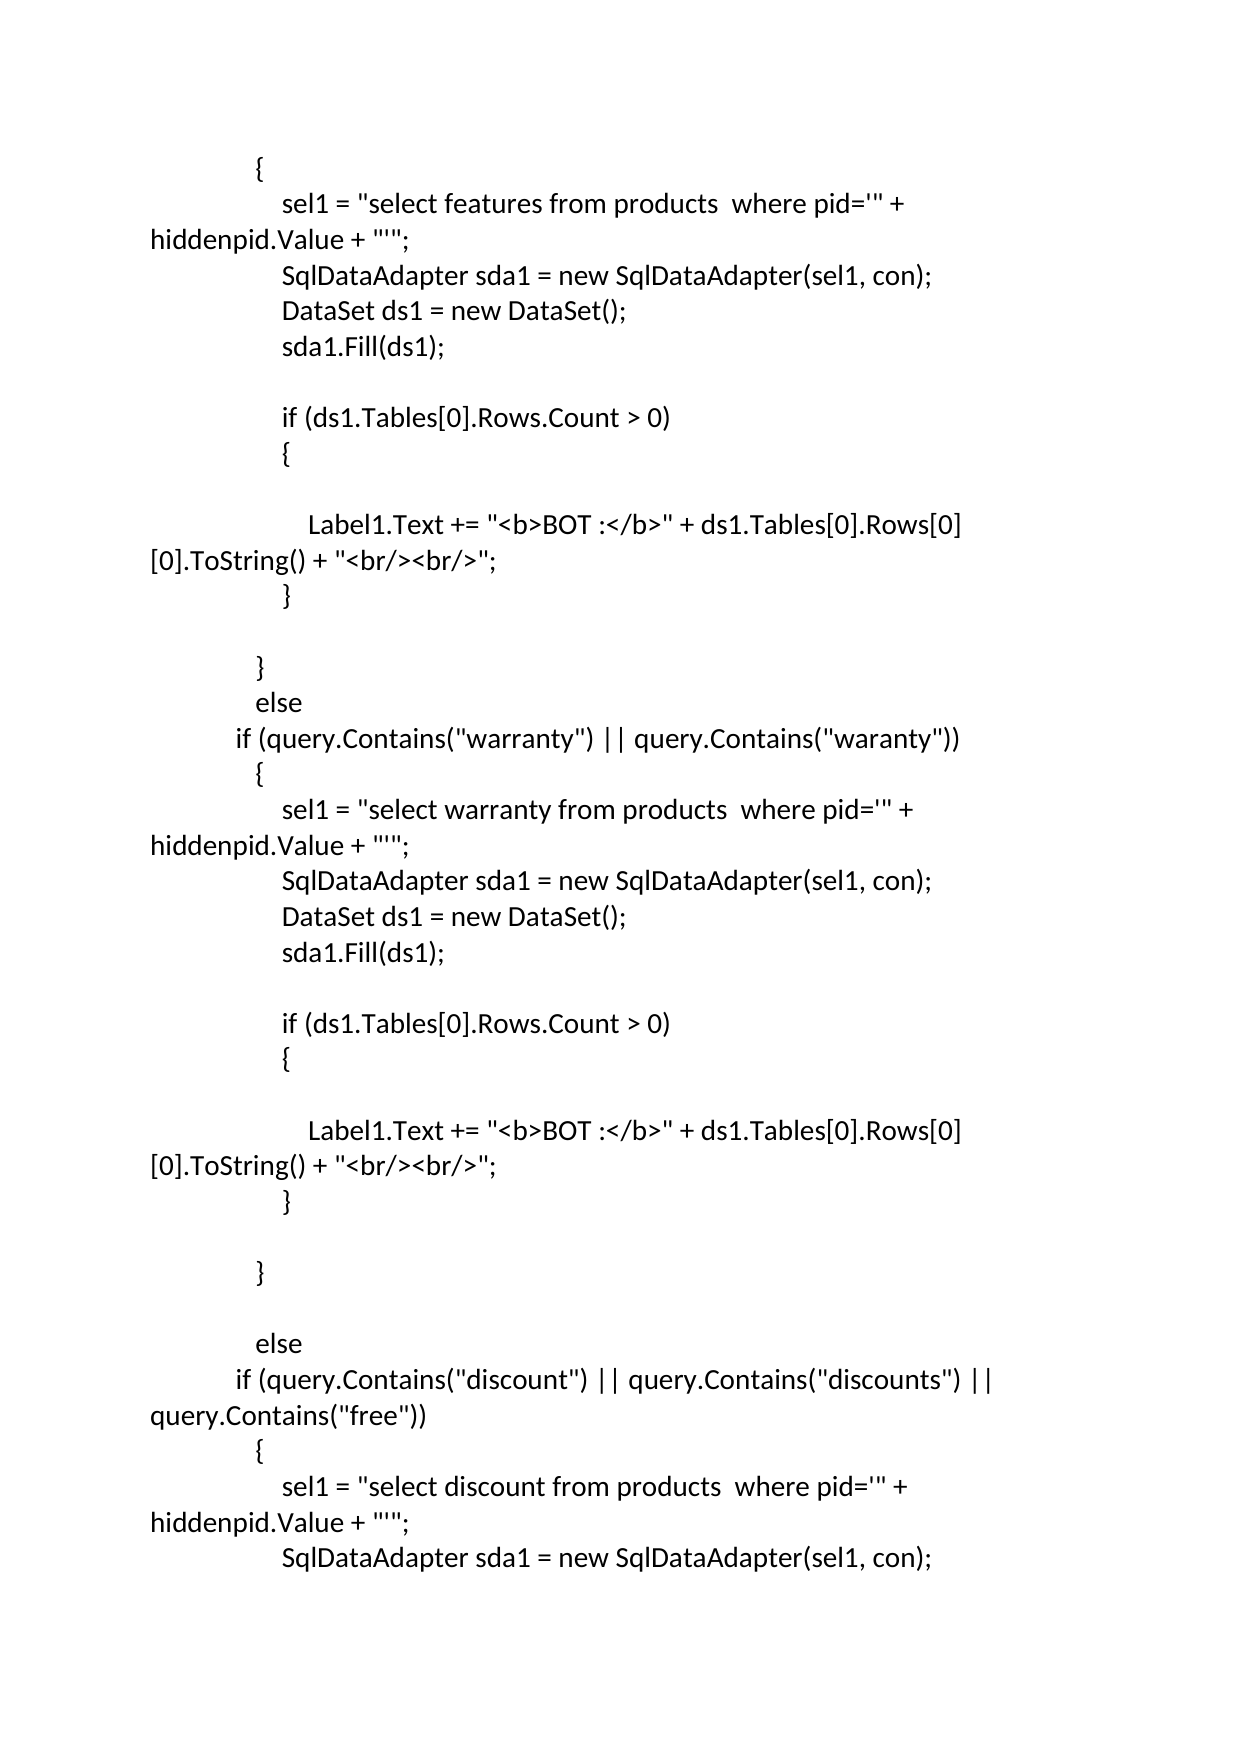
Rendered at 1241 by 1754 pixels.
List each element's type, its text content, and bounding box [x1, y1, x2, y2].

text sel1 = "select warranty from products where pid='" + hiddenpid.Value + "'"; [150, 791, 1090, 862]
text Label1.Text += "<b>BOT :</b>" + ds1.Tables[0].Rows[0][0].ToString() + "<br/><br/>"; [150, 506, 1090, 577]
text if (ds1.Tables[0].Rows.Count > 0) [150, 399, 1090, 435]
text DataSet ds1 = new DataSet(); [150, 292, 1090, 328]
text { [150, 435, 1090, 471]
text } [150, 1183, 1090, 1219]
text sda1.Fill(ds1); [150, 328, 1090, 364]
text sel1 = "select features from products where pid='" + hiddenpid.Value + "'"; [150, 186, 1090, 257]
text { [150, 1041, 1090, 1076]
text if (query.Contains("warranty") || query.Contains("waranty")) [150, 720, 1090, 756]
text sda1.Fill(ds1); [150, 934, 1090, 969]
text if (ds1.Tables[0].Rows.Count > 0) [150, 1005, 1090, 1041]
text { [150, 1432, 1090, 1468]
text { [150, 150, 1090, 186]
text Label1.Text += "<b>BOT :</b>" + ds1.Tables[0].Rows[0][0].ToString() + "<br/><br/>"; [150, 1112, 1090, 1183]
text SqlDataAdapter sda1 = new SqlDataAdapter(sel1, con); [150, 1539, 1090, 1575]
text else [150, 1326, 1090, 1361]
text if (query.Contains("discount") || query.Contains("discounts") || query.Contains("free")) [150, 1361, 1090, 1432]
text SqlDataAdapter sda1 = new SqlDataAdapter(sel1, con); [150, 257, 1090, 292]
text SqlDataAdapter sda1 = new SqlDataAdapter(sel1, con); [150, 862, 1090, 898]
text } [150, 1254, 1090, 1290]
text { [150, 756, 1090, 791]
text sel1 = "select discount from products where pid='" + hiddenpid.Value + "'"; [150, 1468, 1090, 1539]
text } [150, 577, 1090, 613]
text else [150, 684, 1090, 720]
text } [150, 649, 1090, 684]
text DataSet ds1 = new DataSet(); [150, 898, 1090, 934]
